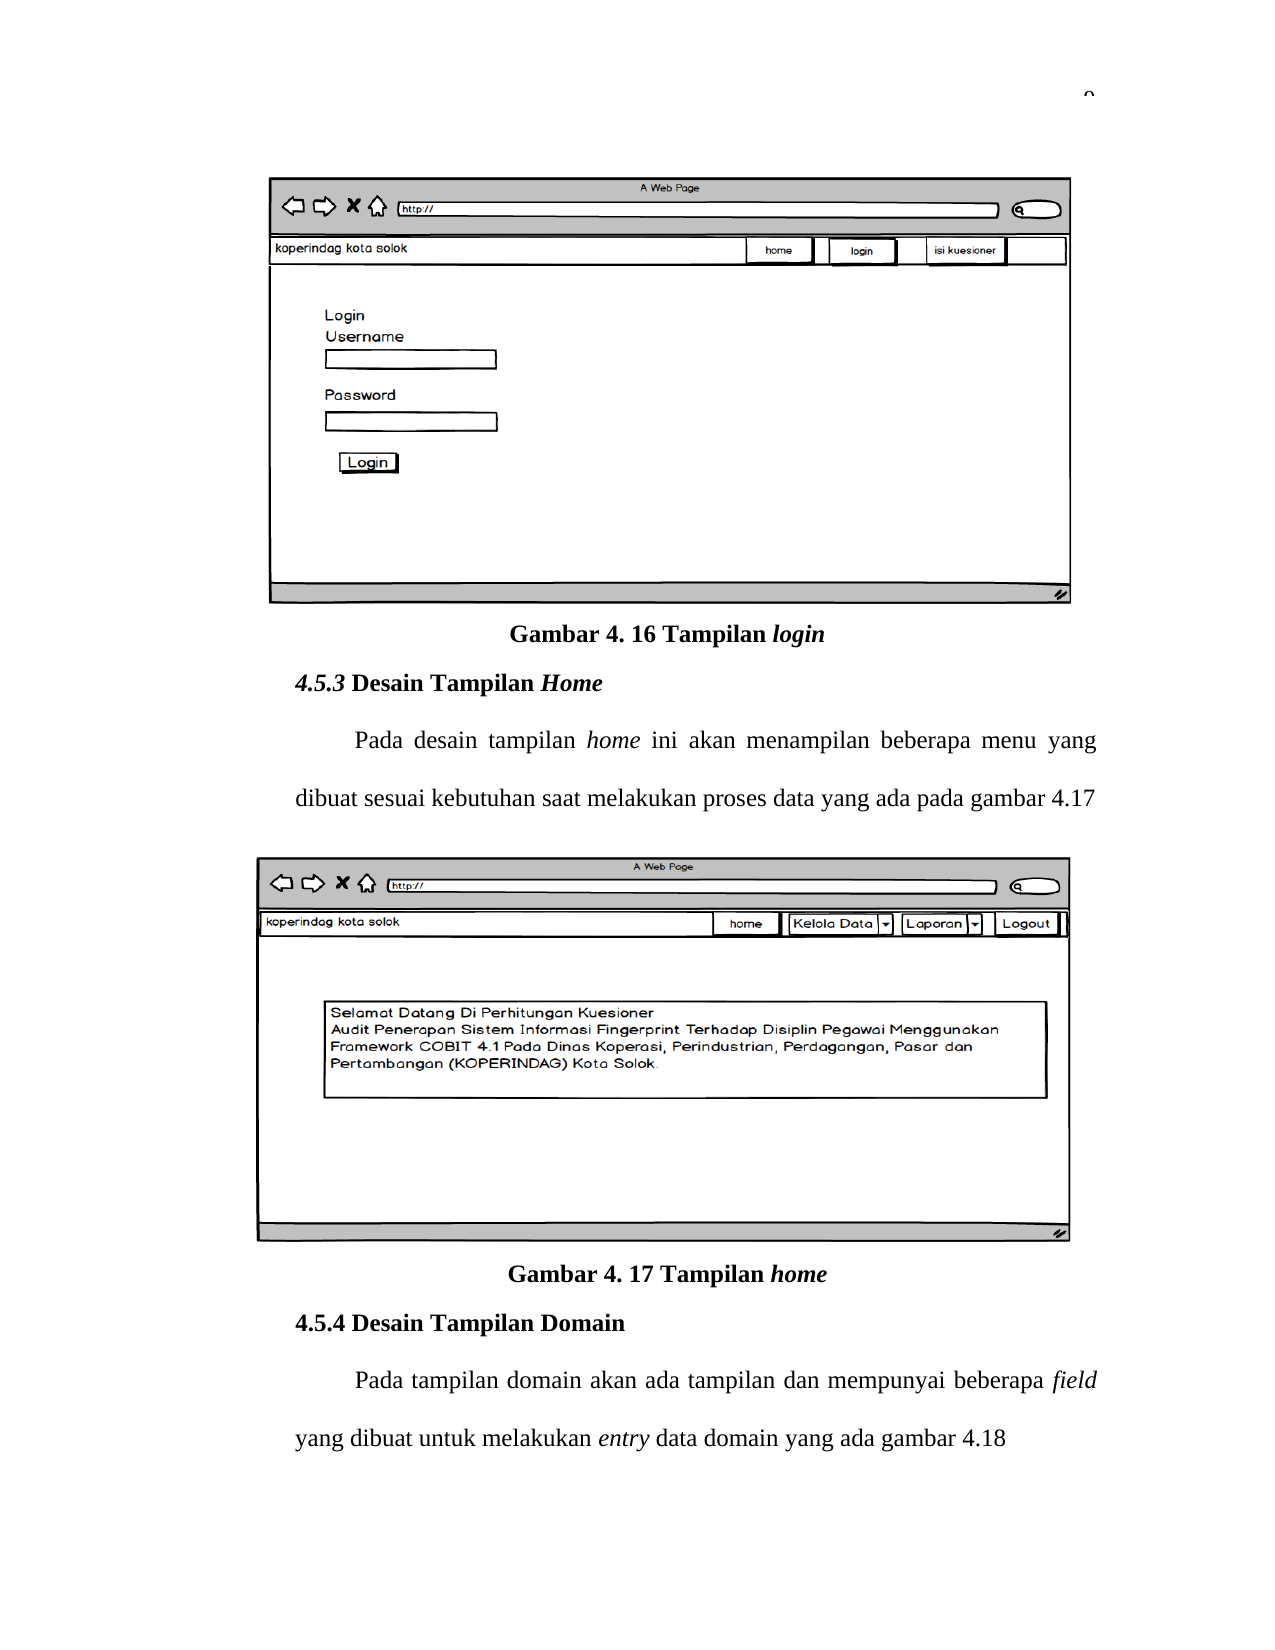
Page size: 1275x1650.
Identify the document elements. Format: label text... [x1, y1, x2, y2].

text Pada tampilan domain akan ada tampilan dan mempunyai beberapa field [354, 1365, 1146, 1394]
picture [256, 857, 1071, 1242]
subtitle Gambar 4. 17 Tampilan home [369, 1242, 965, 1288]
subtitle Desain Tampilan Domain [295, 1308, 1146, 1337]
list Desain Tampilan Home [295, 668, 1146, 697]
text yang dibuat untuk melakukan entry data domain yang ada gambar 4.18 [277, 1423, 1024, 1452]
picture [268, 177, 1072, 604]
text Pada desain tampilan home ini akan menampilan beberapa menu yang dibuat sesuai kebutuhan saat melakukan proses data yang ada pada gambar 4.17 [295, 725, 1098, 812]
subtitle Gambar 4. 16 Tampilan login [369, 619, 965, 647]
